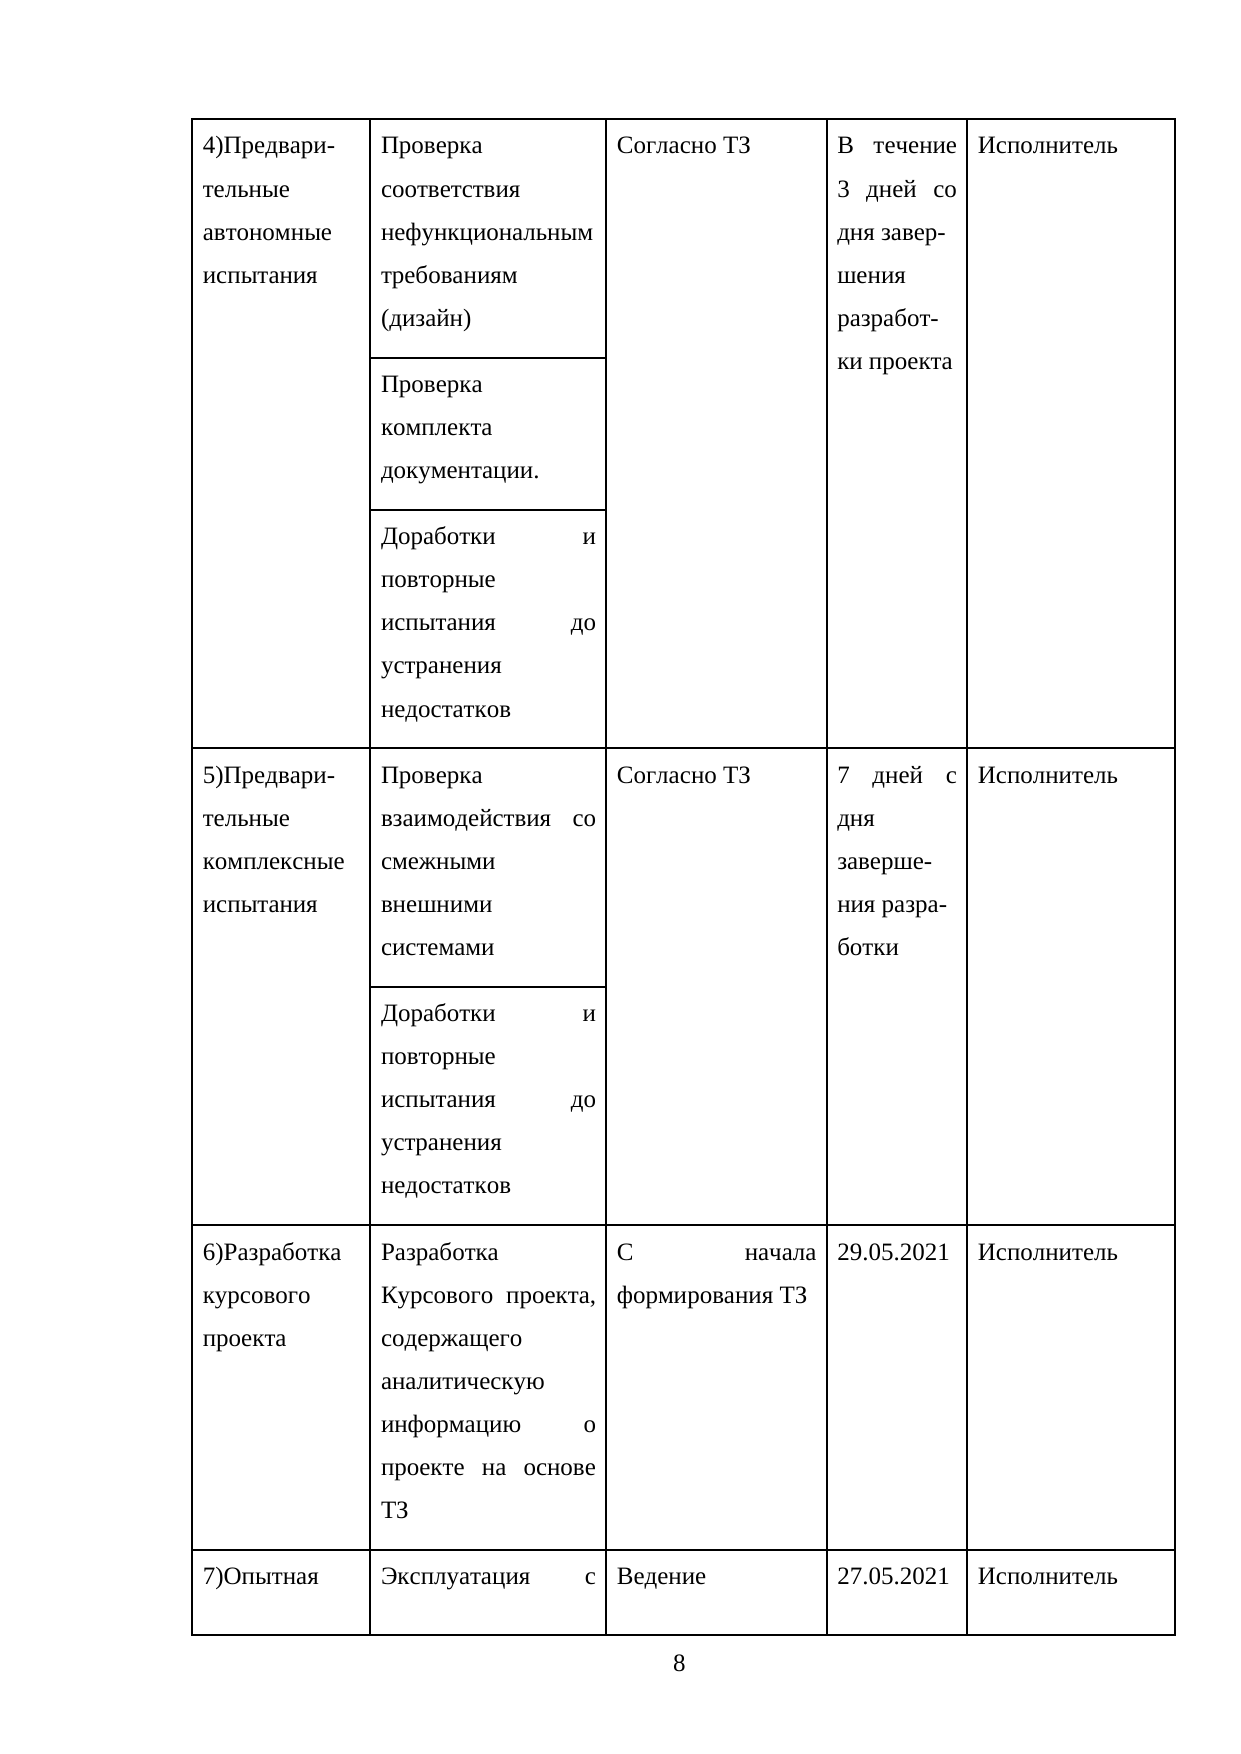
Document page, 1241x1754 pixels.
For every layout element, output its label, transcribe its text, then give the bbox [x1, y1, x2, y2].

table_cell Исполнитель [968, 749, 1174, 1224]
table_cell 6)Разработка курсового проекта [193, 1226, 369, 1549]
table_cell 4)Предвари- тельные автономные испытания [193, 120, 369, 747]
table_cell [607, 1551, 826, 1634]
table_cell Проверка взаимодействия со смежными внешними системами [371, 749, 605, 986]
table_cell Согласно ТЗ [607, 749, 826, 1224]
table_cell С начала формирования ТЗ [607, 1226, 826, 1549]
table_cell Разработка Курсового проекта, содержащего аналитическую информацию о проекте на основе ТЗ [371, 1226, 605, 1549]
table_cell Проверка соответствия нефункциональным требованиям (дизайн) [371, 120, 605, 357]
table_cell 27.05.2021 [828, 1551, 966, 1634]
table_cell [371, 1551, 605, 1634]
table_cell 7 дней с дня заверше- ния разра- ботки [828, 749, 966, 1224]
table_cell Согласно ТЗ [607, 120, 826, 747]
table_cell Исполнитель [968, 1226, 1174, 1549]
table_cell Доработки и повторные испытания до устранения недостатков [371, 511, 605, 747]
table_cell В течение 3 дней со дня завер- шения разработ- ки проекта [828, 120, 966, 747]
table_cell Исполнитель [968, 120, 1174, 747]
table_cell Проверка комплекта документации. [371, 359, 605, 509]
table_cell 5)Предвари- тельные комплексные испытания [193, 749, 369, 1224]
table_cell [193, 1551, 369, 1634]
table_cell Доработки и повторные испытания до устранения недостатков [371, 988, 605, 1224]
table_cell 29.05.2021 [828, 1226, 966, 1549]
table_cell Исполнитель [968, 1551, 1174, 1634]
